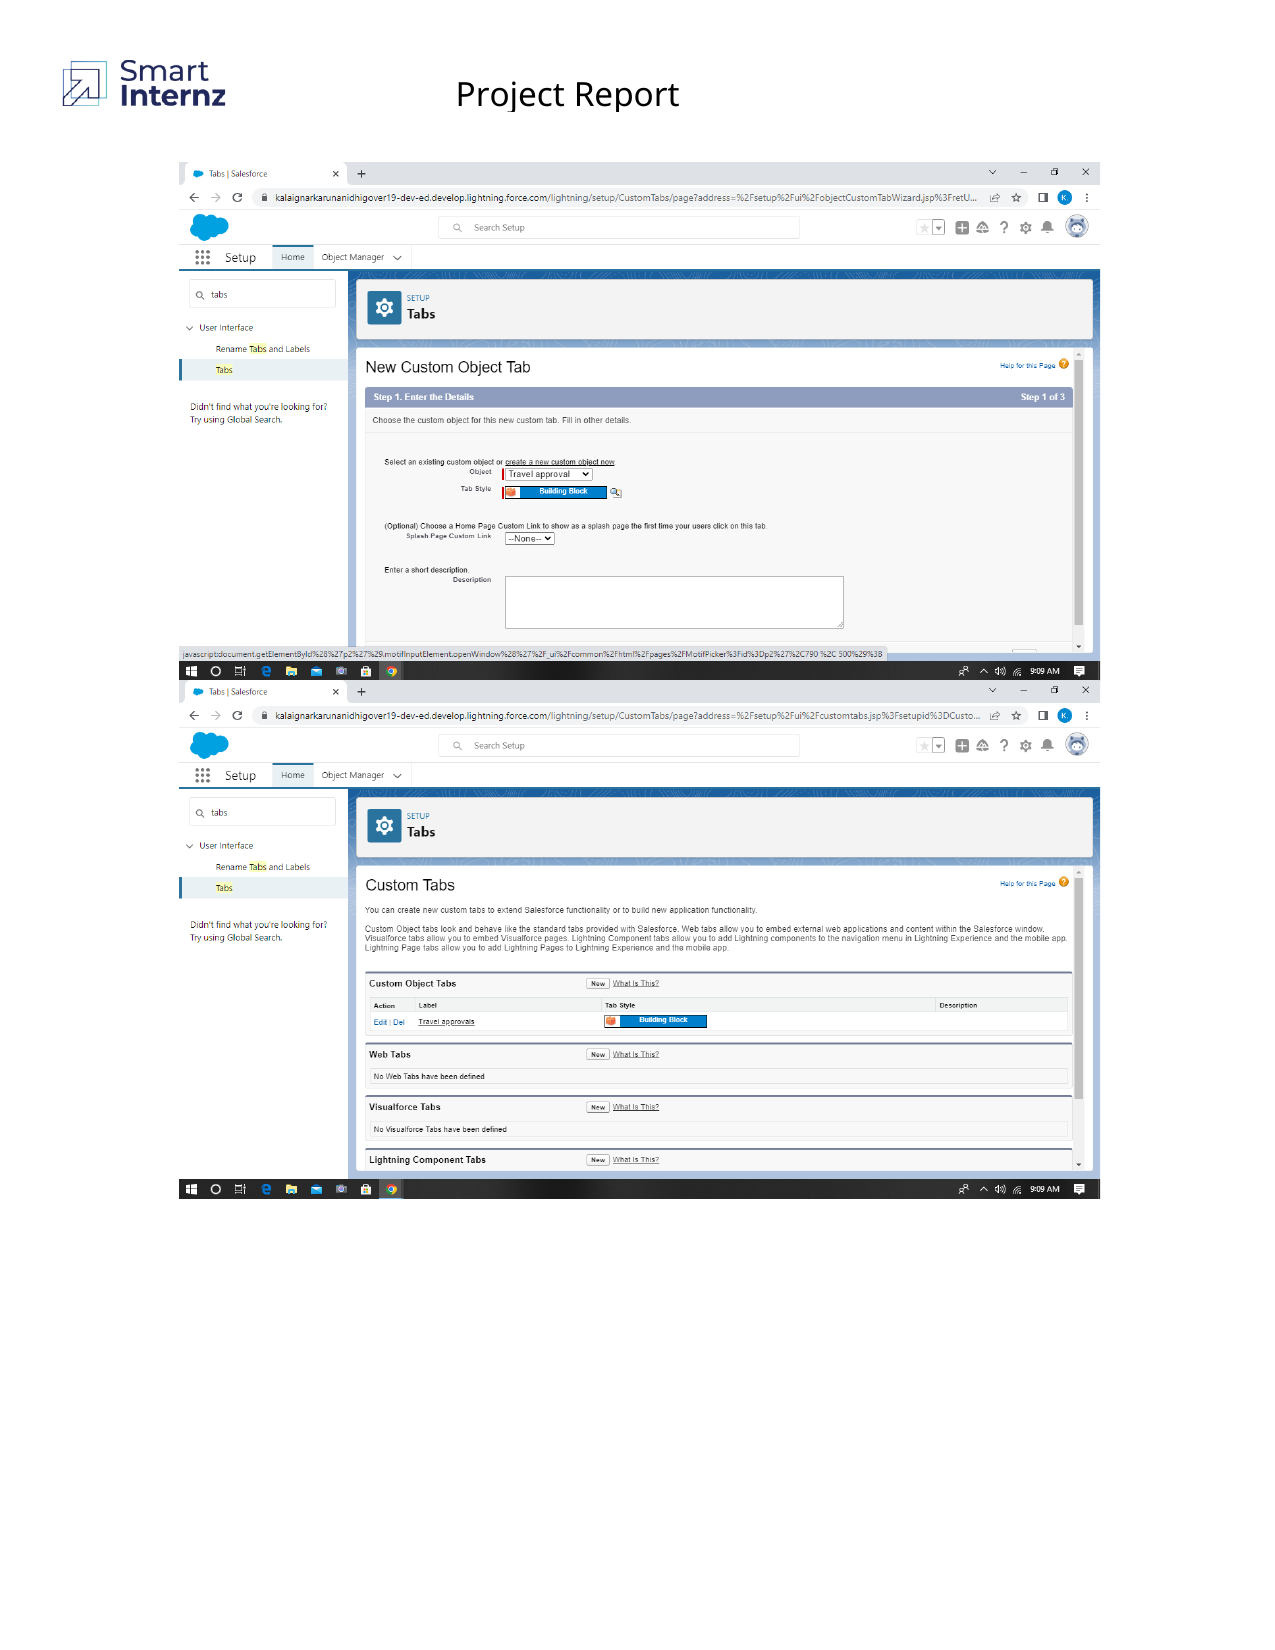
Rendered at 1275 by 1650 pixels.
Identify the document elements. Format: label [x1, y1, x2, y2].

picture [62, 60, 226, 106]
picture [179, 162, 1100, 1199]
